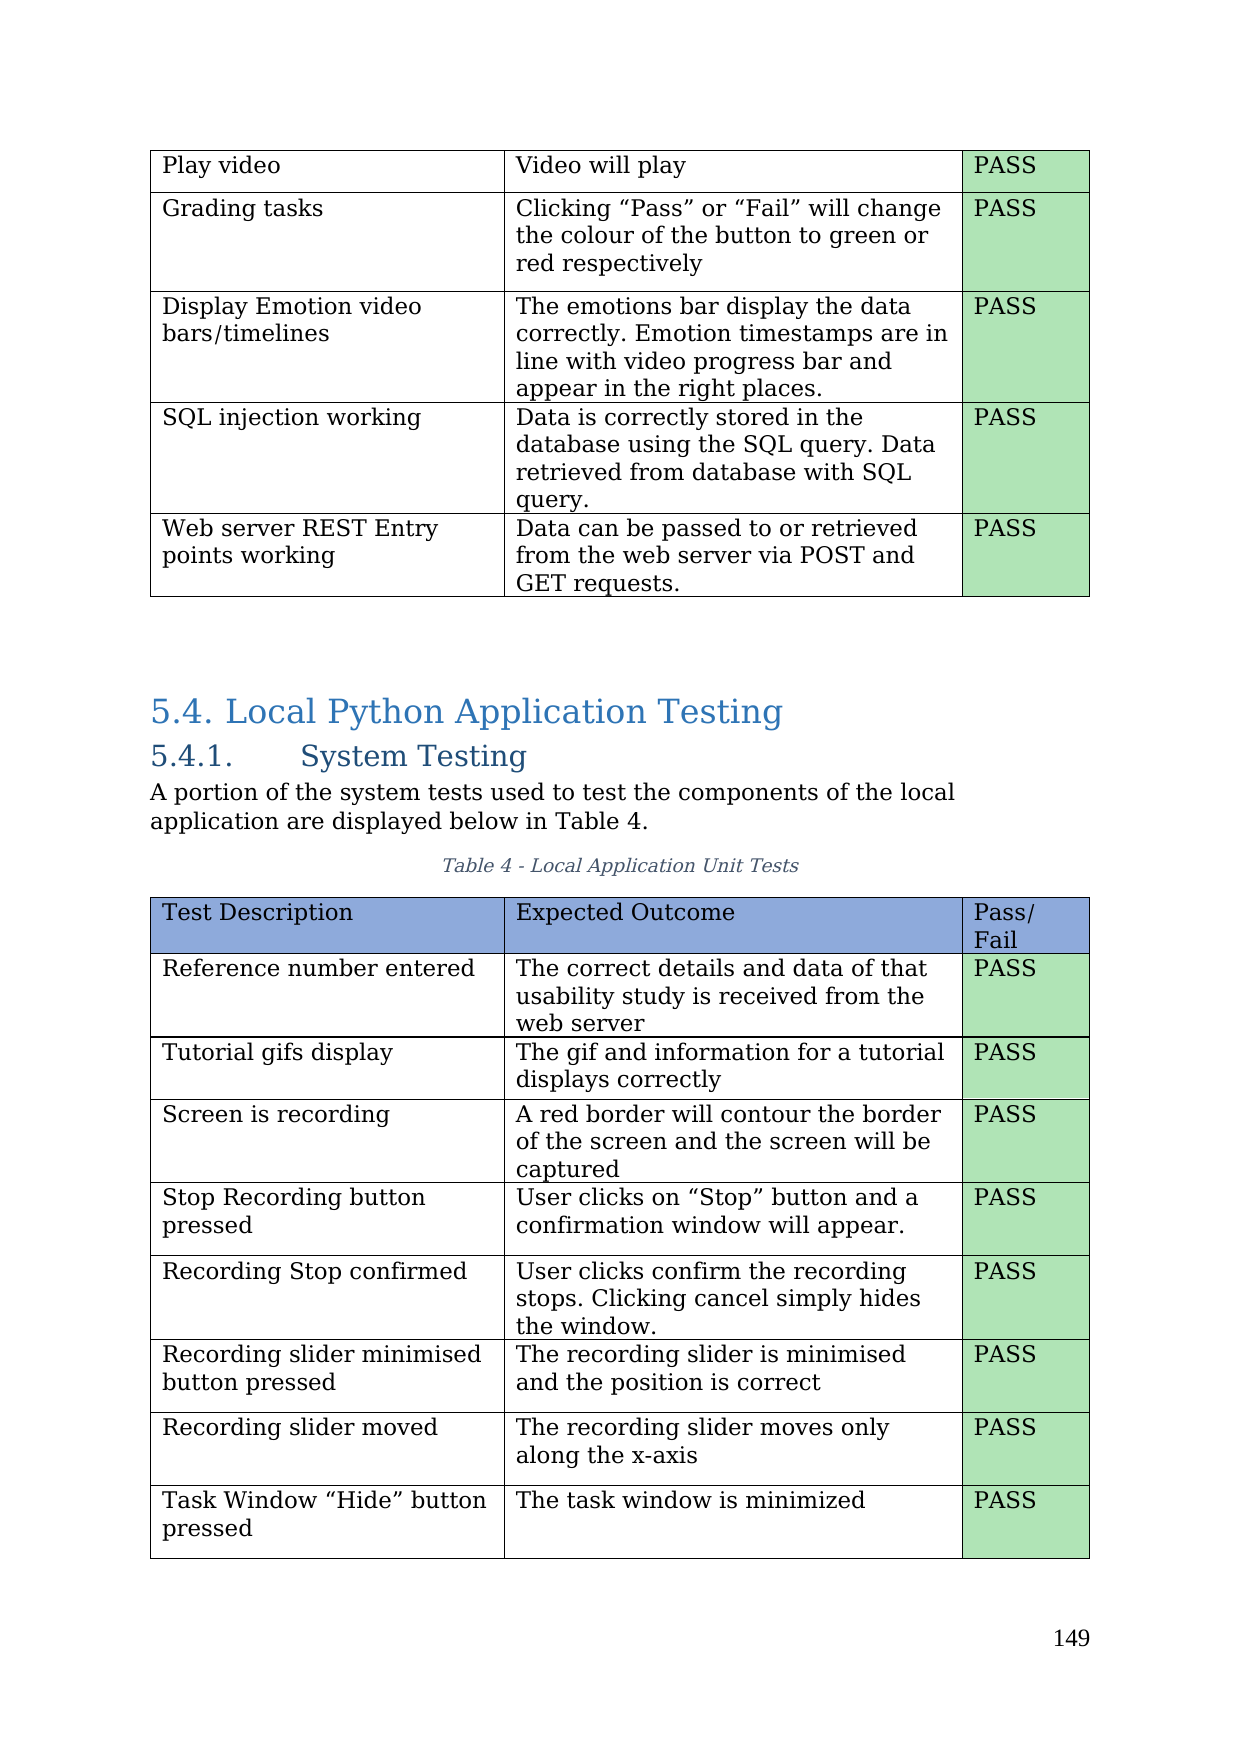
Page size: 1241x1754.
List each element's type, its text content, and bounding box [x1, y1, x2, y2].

table_cell The recording slider moves only along the x-axis [505, 1413, 962, 1485]
table_cell The recording slider is minimised and the position is correct [505, 1340, 962, 1412]
table_cell Recording slider minimised button pressed [151, 1340, 504, 1412]
table_cell PASS [963, 151, 1089, 192]
text Table 4 - Local Application Unit Tests [150, 853, 1090, 876]
table_cell Stop Recording button pressed [151, 1183, 504, 1255]
table_cell Grading tasks [151, 193, 504, 291]
table_cell Recording slider moved [151, 1413, 504, 1485]
table_cell PASS [963, 403, 1089, 513]
table_cell PASS [963, 1486, 1089, 1558]
table_cell PASS [963, 514, 1089, 596]
table_header Expected Outcome [505, 898, 962, 953]
table_cell Recording Stop confirmed [151, 1256, 504, 1339]
table_cell PASS [963, 292, 1089, 402]
table_cell The correct details and data of that usability study is received from the web server [505, 954, 962, 1036]
table_cell Reference number entered [151, 954, 504, 1036]
table_cell PASS [963, 1413, 1089, 1485]
table_cell The gif and information for a tutorial displays correctly [505, 1038, 962, 1098]
table_cell PASS [963, 1100, 1089, 1182]
table_header Pass/Fail [963, 898, 1089, 953]
table_cell Tutorial gifs display [151, 1038, 504, 1098]
table_cell PASS [963, 1256, 1089, 1339]
table_cell Clicking “Pass” or “Fail” will change the colour of the button to green or red respectively [505, 193, 962, 291]
table_cell SQL injection working [151, 403, 504, 513]
table_cell PASS [963, 1038, 1089, 1098]
table_cell User clicks on “Stop” button and a confirmation window will appear. [505, 1183, 962, 1255]
table_cell PASS [963, 1183, 1089, 1255]
table_cell Data is correctly stored in the database using the SQL query. Data retrieved from database with SQL query. [505, 403, 962, 513]
text A portion of the system tests used to test the components of the local application are displayed below in Table 4. [150, 777, 1090, 834]
table_header Test Description [151, 898, 504, 953]
table_cell Video will play [505, 151, 962, 192]
subtitle System Testing [150, 737, 1090, 772]
table_cell The emotions bar display the data correctly. Emotion timestamps are in line with video progress bar and appear in the right places. [505, 292, 962, 402]
table_cell Task Window “Hide” button pressed [151, 1486, 504, 1558]
table_cell Data can be passed to or retrieved from the web server via POST and GET requests. [505, 514, 962, 596]
table_cell The task window is minimized [505, 1486, 962, 1558]
table_cell Display Emotion video bars/timelines [151, 292, 504, 402]
table_cell A red border will contour the border of the screen and the screen will be captured [505, 1100, 962, 1182]
table_cell User clicks confirm the recording stops. Clicking cancel simply hides the window. [505, 1256, 962, 1339]
table_cell Play video [151, 151, 504, 192]
table_cell Web server REST Entry points working [151, 514, 504, 596]
table_cell PASS [963, 954, 1089, 1036]
table_cell PASS [963, 1340, 1089, 1412]
table_cell PASS [963, 193, 1089, 291]
table_cell Screen is recording [151, 1100, 504, 1182]
subtitle Local Python Application Testing [150, 690, 1090, 730]
